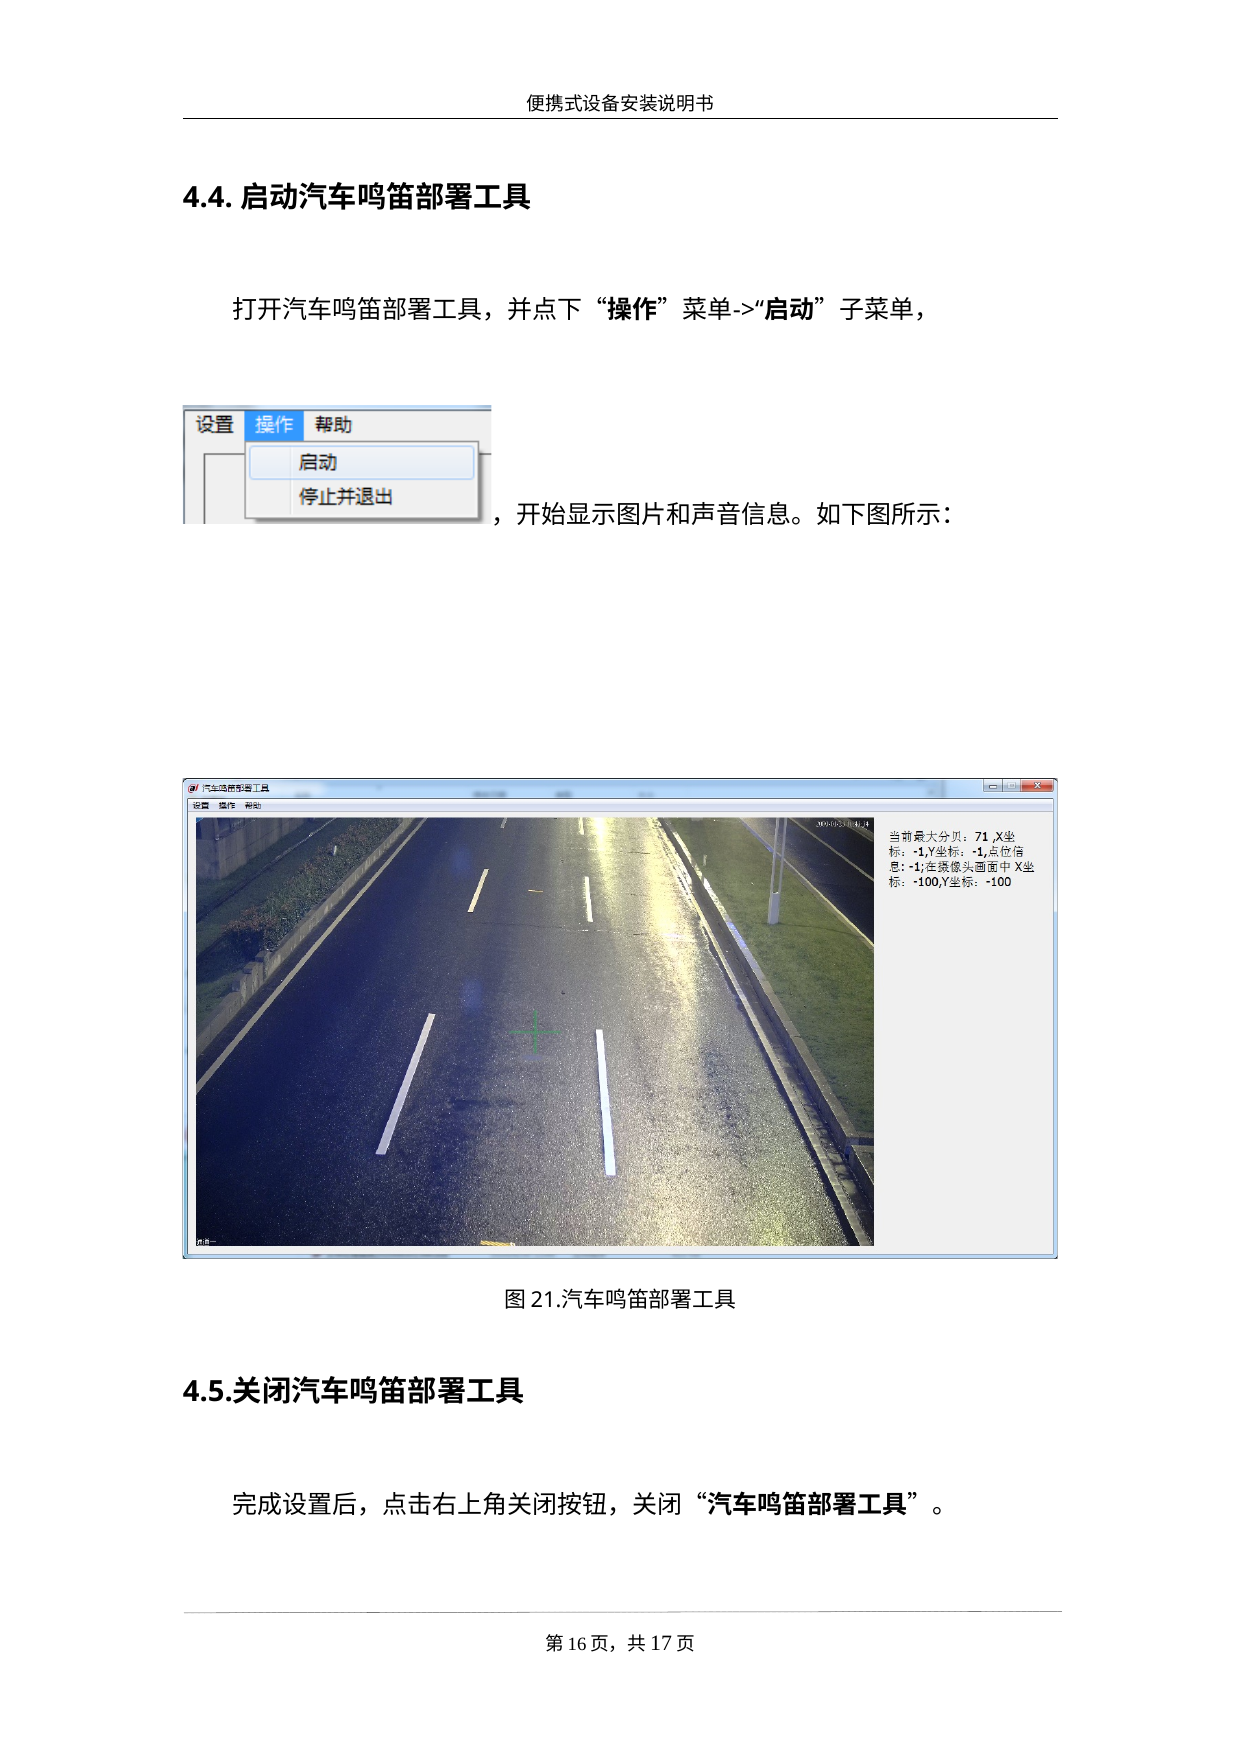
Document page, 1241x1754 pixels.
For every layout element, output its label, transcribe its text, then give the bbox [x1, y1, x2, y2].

subtitle 4.5.关闭汽车鸣笛部署工具 [183, 1357, 1058, 1422]
subtitle 4.4. 启动汽车鸣笛部署工具 [183, 162, 1058, 227]
picture [182, 778, 1058, 1259]
text 打开汽车鸣笛部署工具，并点下“操作”菜单->“启动”子菜单，，开始显示图片和声音信息。如下图所示： [183, 275, 1058, 778]
text 完成设置后，点击右上角关闭按钮，关闭“汽车鸣笛部署工具”。 [183, 1470, 1058, 1535]
text 图21.汽车鸣笛部署工具 [183, 1281, 1058, 1314]
picture [182, 405, 492, 524]
